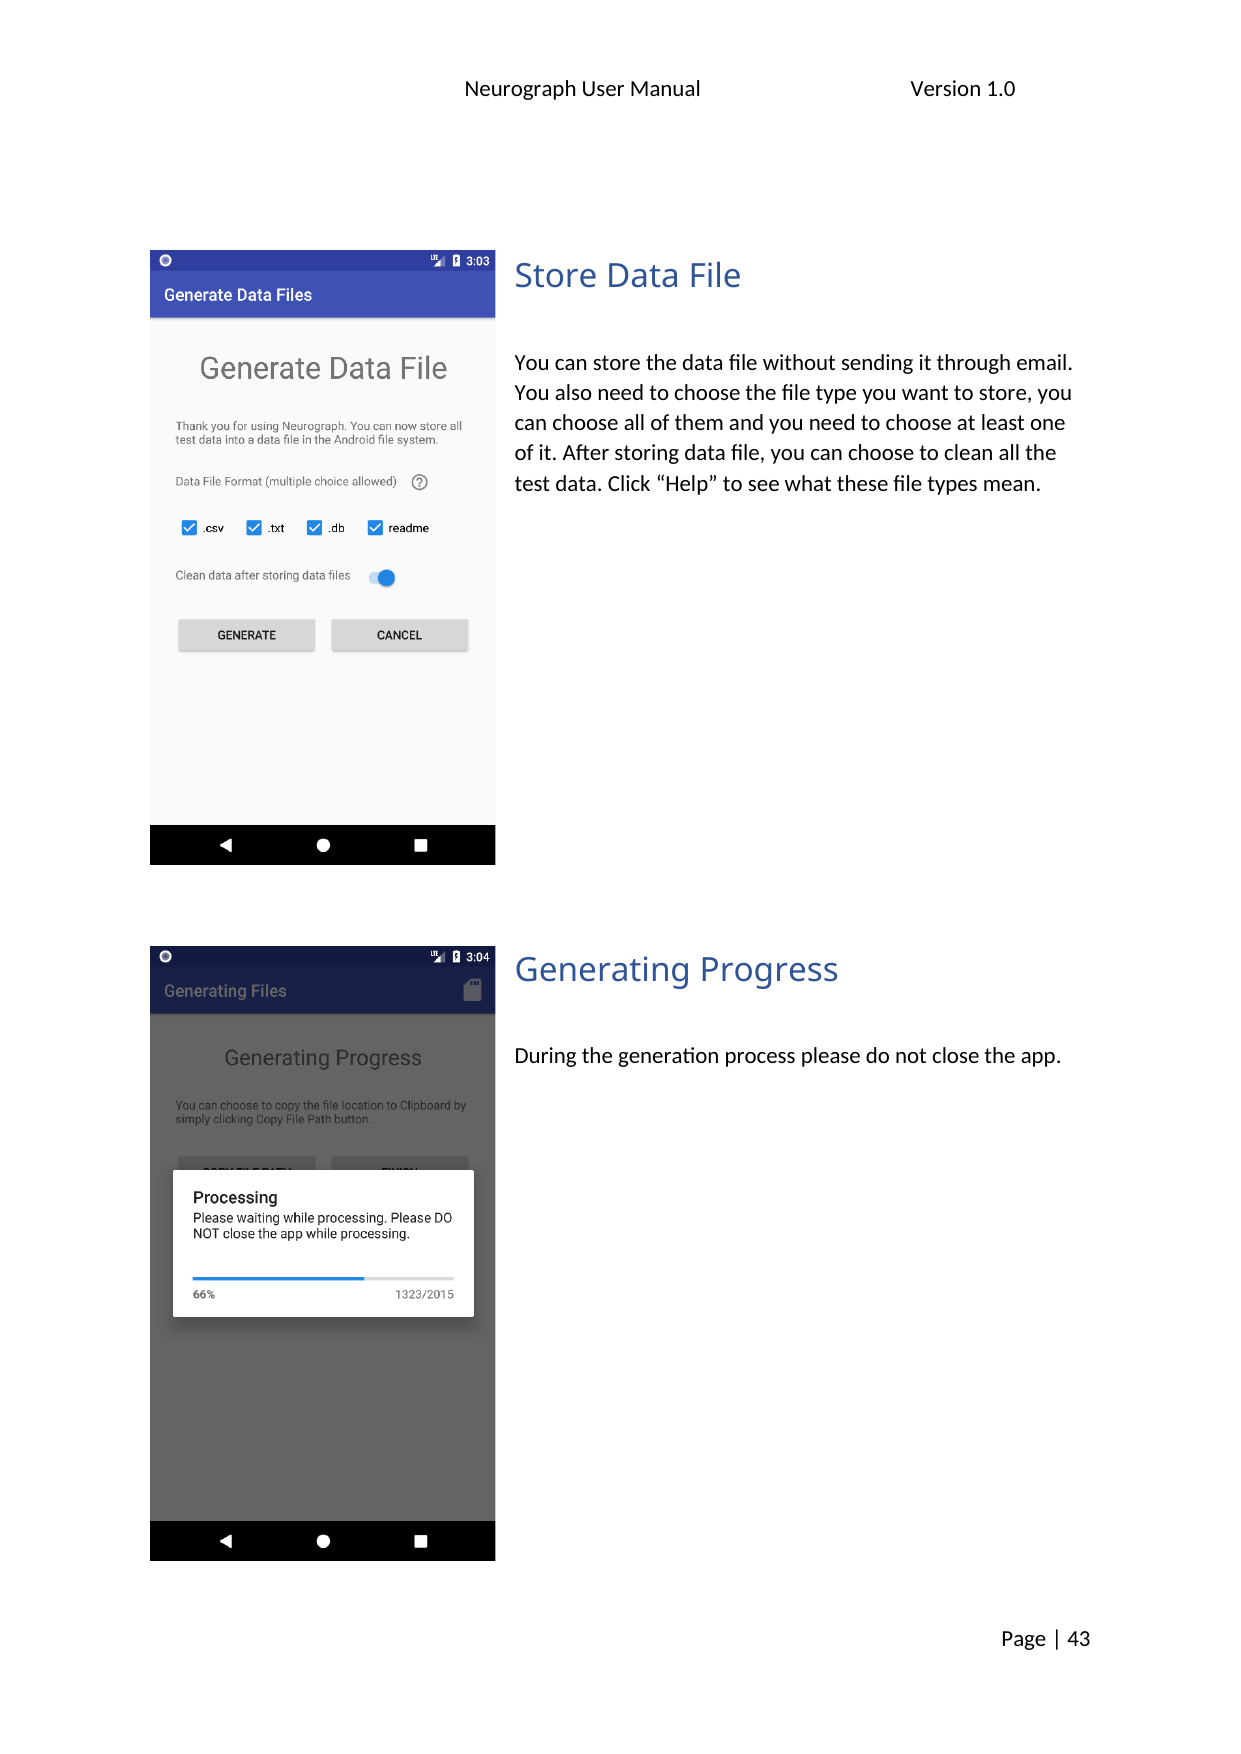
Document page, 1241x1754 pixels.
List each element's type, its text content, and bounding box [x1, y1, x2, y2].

text During the generation process please do not close the app. [496, 1042, 1090, 1070]
picture [150, 946, 496, 1561]
picture [150, 250, 496, 865]
text You can store the data file without sending it through email. You also need to choose the file type you want to store, you can choose all of them and you need to choose at least one of it. After storing data file, you can choose to clean all the test data. Click “Help” to see what these file types mean. [496, 348, 1090, 497]
subtitle Generating Progress [496, 946, 1090, 991]
subtitle Store Data File [496, 252, 1090, 297]
